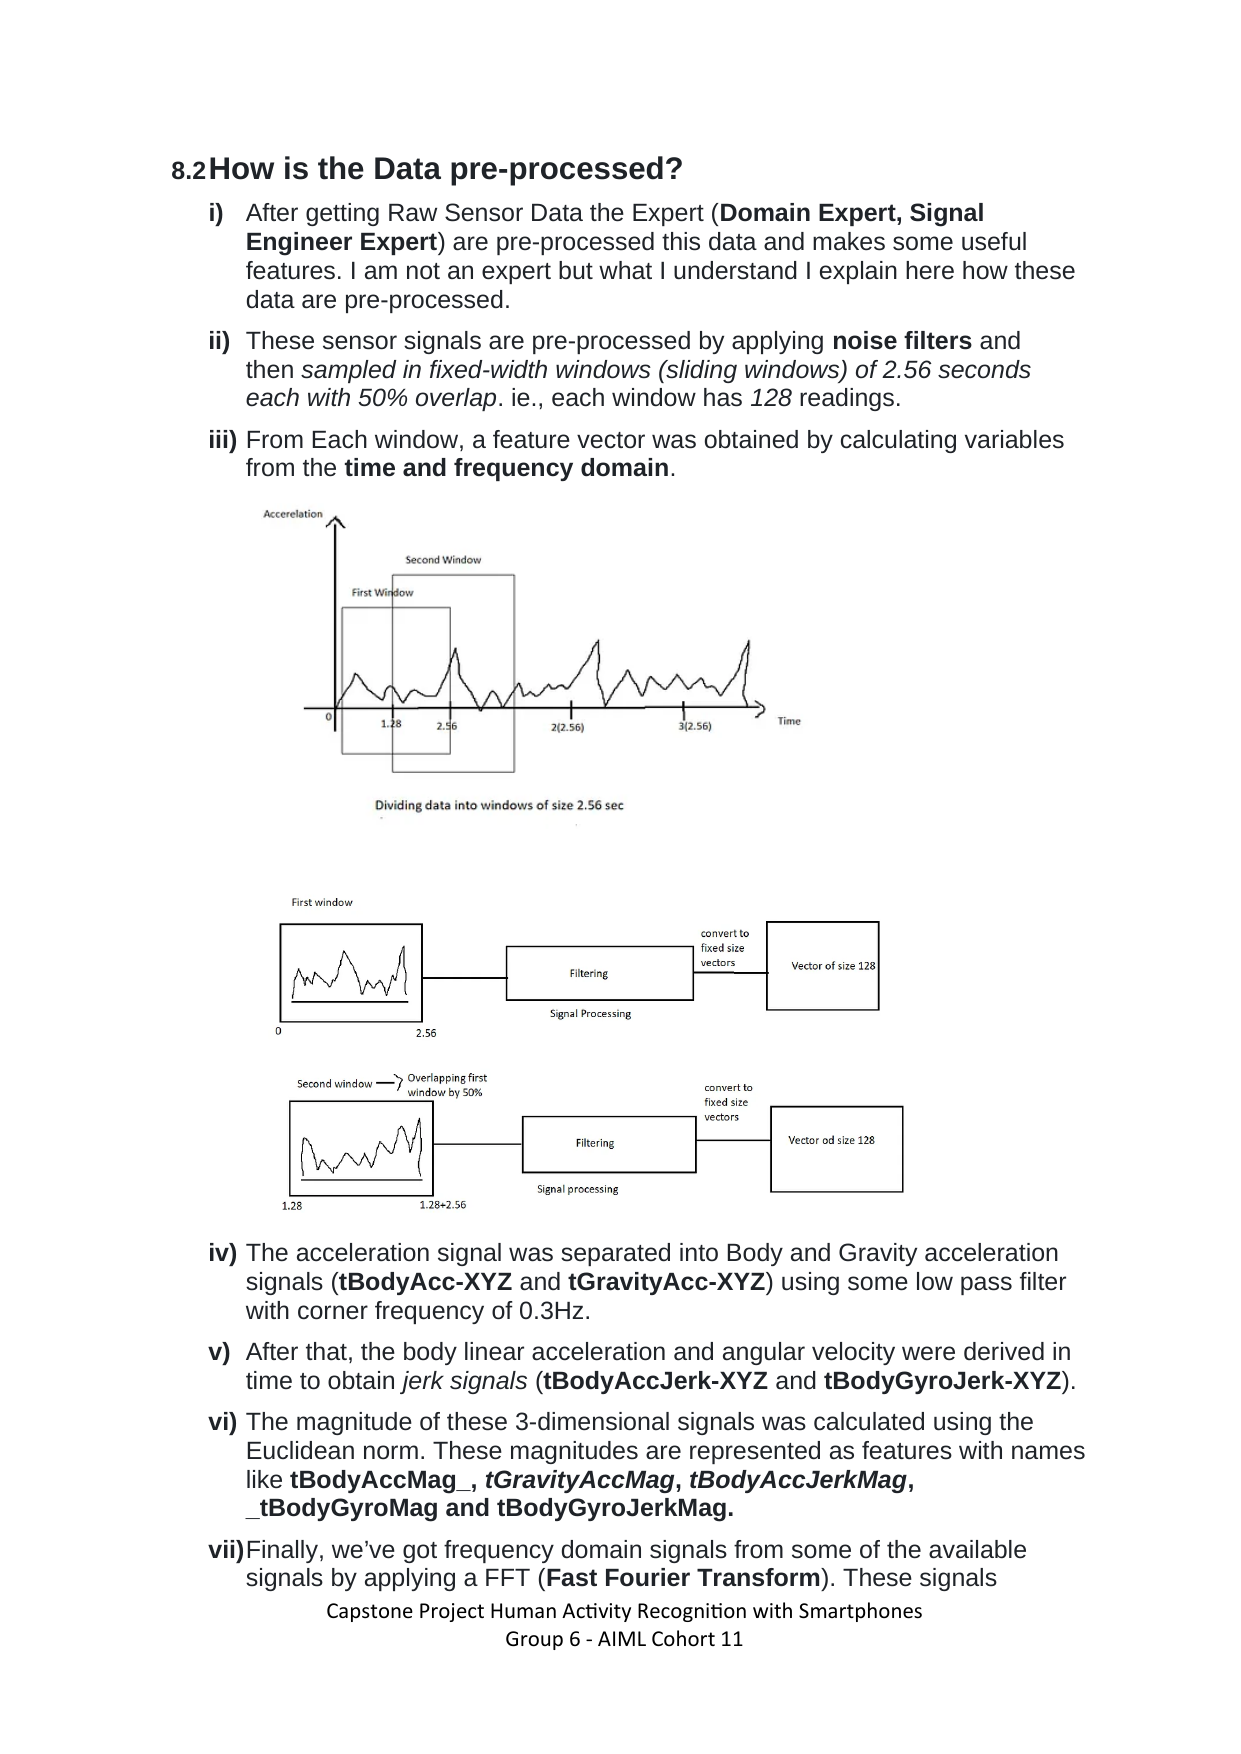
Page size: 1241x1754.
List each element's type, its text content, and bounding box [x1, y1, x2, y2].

list The magnitude of these 3-dimensional signals was calculated using the Euclidean norm. These magnitudes are represented as features with names like tBodyAccMag_, tGravityAccMag, tBodyAccJerkMag, _tBodyGyroMag and tBodyGyroJerkMag. [208, 1407, 1090, 1522]
list The acceleration signal was separated into Body and Gravity acceleration signals (tBodyAcc-XYZ and tGravityAcc-XYZ) using some low pass filter with corner frequency of 0.3Hz. [208, 1238, 1090, 1325]
list How is the Data pre-processed? [171, 150, 1090, 186]
picture [245, 887, 923, 1226]
list After getting Raw Sensor Data the Expert (Domain Expert, Signal Engineer Expert) are pre-processed this data and makes some useful features. I am not an expert but what I understand I explain here how these data are pre-processed. [208, 198, 1090, 313]
list These sensor signals are pre-processed by applying noise filters and then sampled in fixed-width windows (sliding windows) of 2.56 seconds each with 50% overlap. ie., each window has 128 readings. [208, 326, 1090, 412]
list From Each window, a feature vector was obtained by calculating variables from the time and frequency domain. [208, 425, 1090, 482]
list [208, 1535, 1090, 1592]
picture [245, 494, 837, 834]
list After that, the body linear acceleration and angular velocity were derived in time to obtain jerk signals (tBodyAccJerk-XYZ and tBodyGyroJerk-XYZ). [208, 1337, 1090, 1395]
